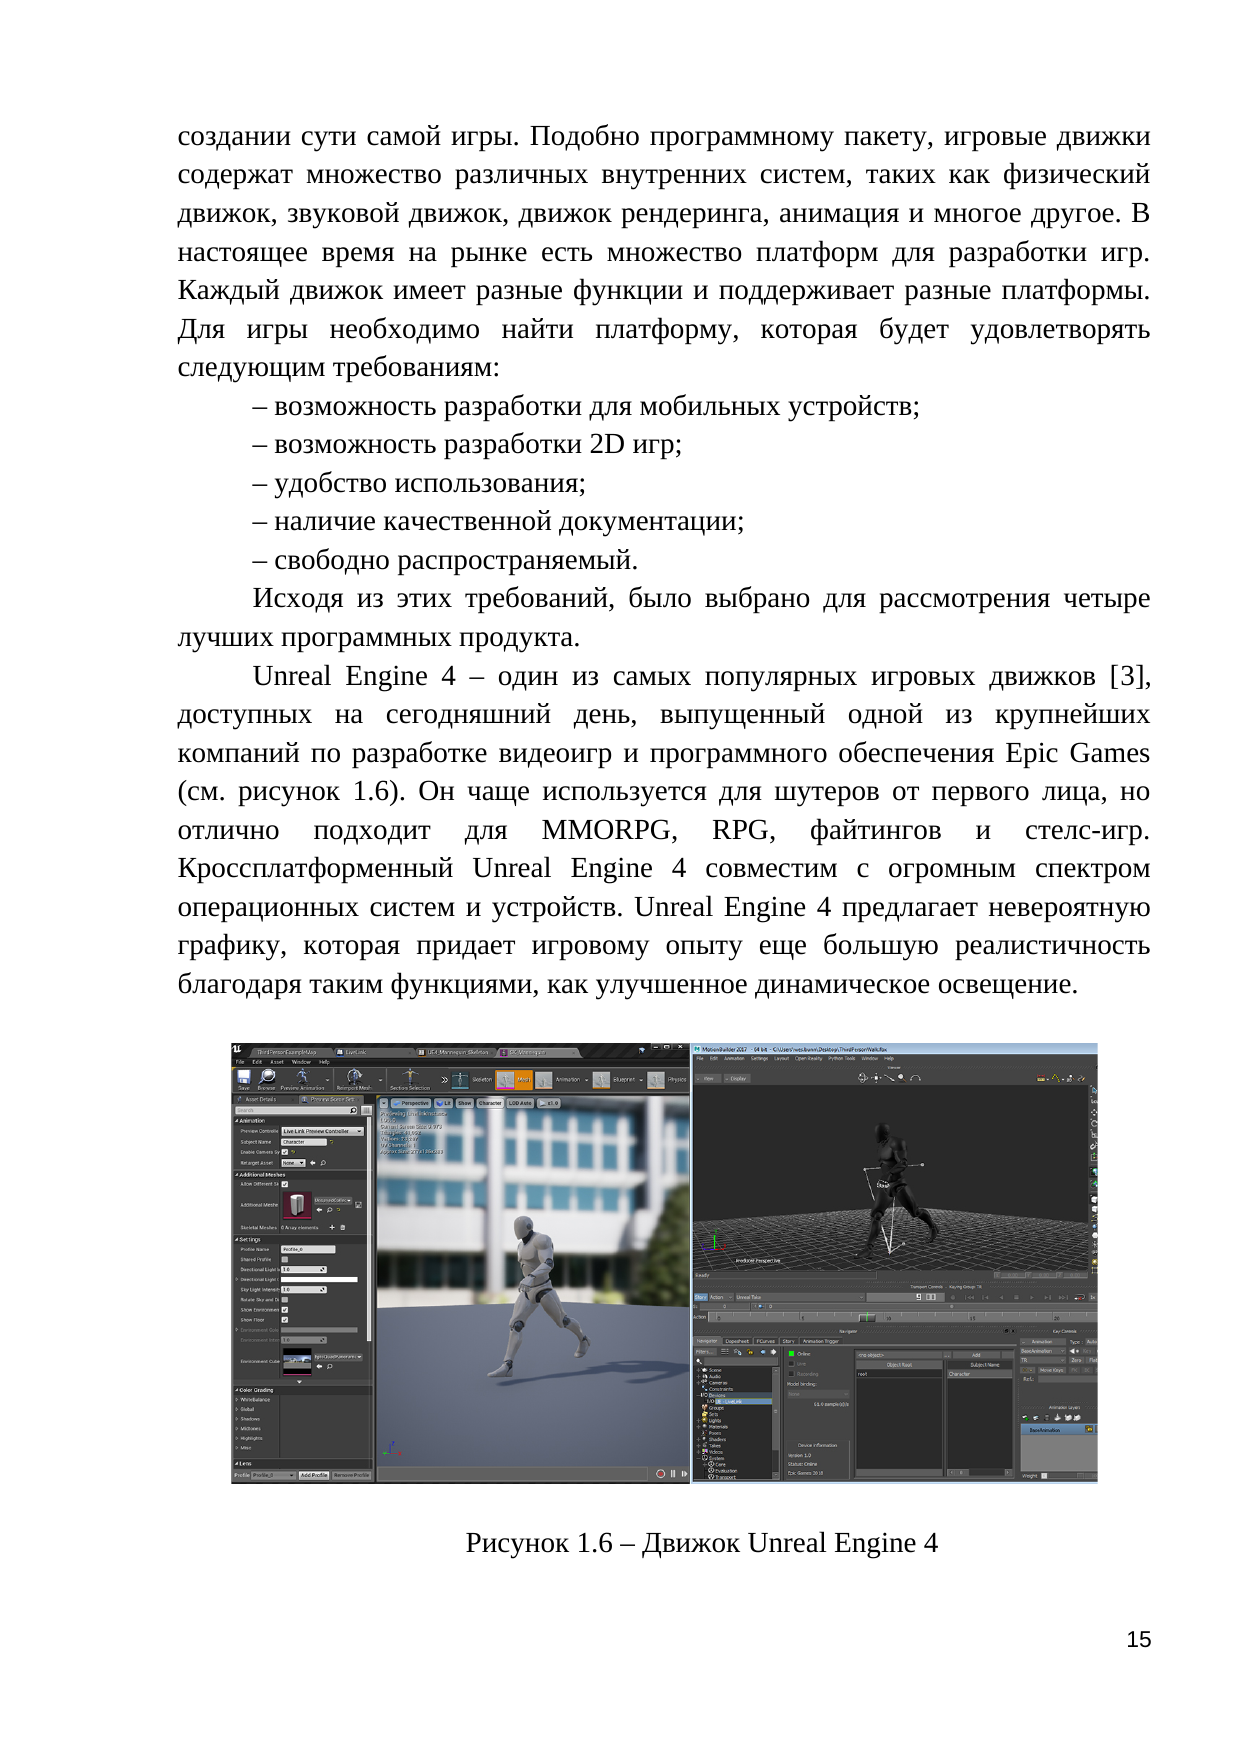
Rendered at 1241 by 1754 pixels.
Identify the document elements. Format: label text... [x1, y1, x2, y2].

text Исходя из этих требований, было выбрано для рассмотрения четыре лучших программных продукта. [177, 581, 1152, 653]
text – свободно распространяемый. [177, 542, 1152, 576]
picture [231, 1043, 1098, 1484]
text – возможность разработки 2D игр; [177, 426, 1152, 460]
text – удобство использования; [177, 465, 1152, 498]
text – возможность разработки для мобильных устройств; [177, 388, 1152, 421]
text Unreal Engine 4 – один из самых популярных игровых движков [3], доступных на сегодняшний день, выпущенный одной из крупнейших компаний по разработке видеоигр и программного обеспечения Epic Games (см. рисунок 1.6). Он чаще используется для шутеров от первого лица, но отлично подходит для MMORPG, RPG, файтингов и стелс-игр. Кроссплатформенный Unreal Engine 4 совместим с огромным спектром операционных систем и устройств. Unreal Engine 4 предлагает невероятную графику, которая придает игровому опыту еще большую реалистичность благодаря таким функциями, как улучшенное динамическое освещение. [177, 658, 1152, 999]
text Рисунок 1.6 – Движок Unreal Engine 4 [177, 1526, 1152, 1559]
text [177, 118, 1152, 383]
text – наличие качественной документации; [177, 503, 1152, 537]
